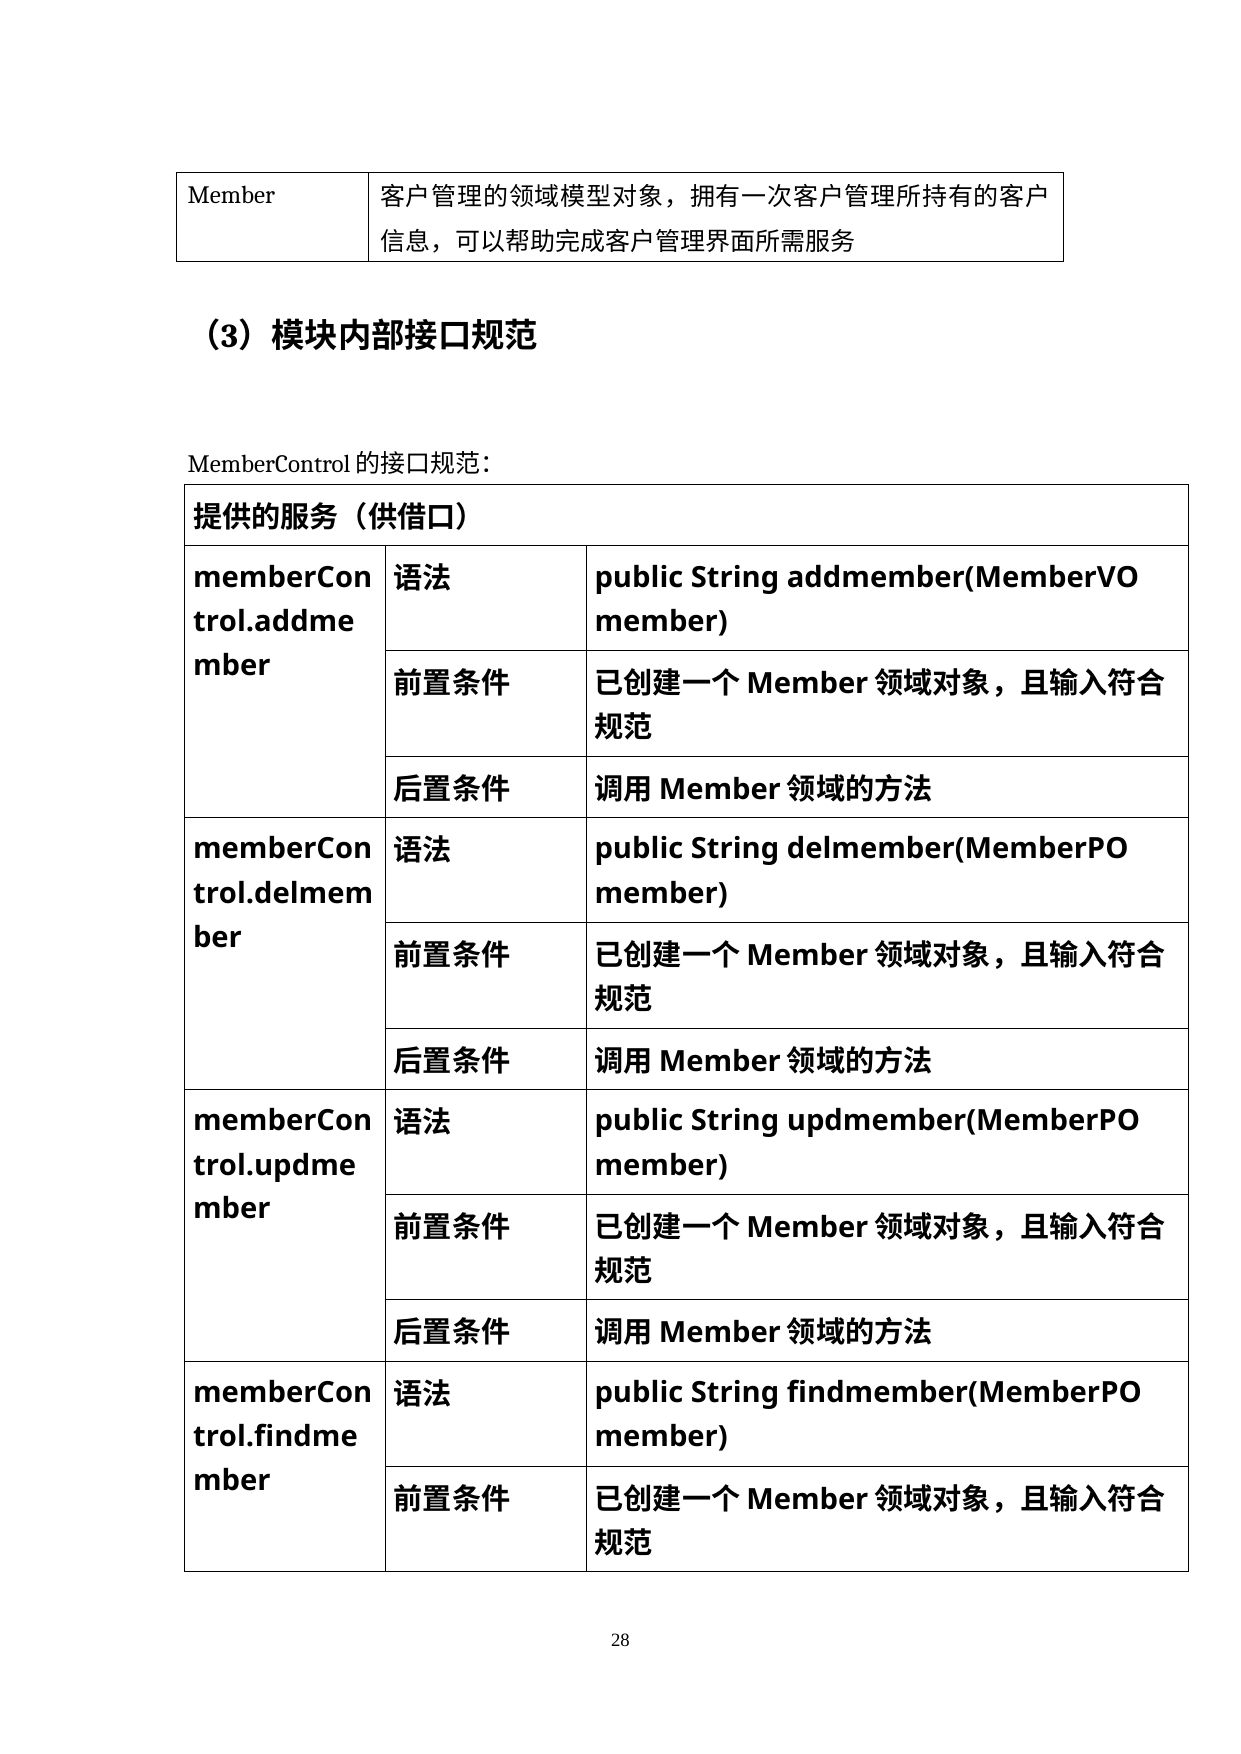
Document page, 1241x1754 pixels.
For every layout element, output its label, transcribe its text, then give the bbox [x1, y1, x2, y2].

table_cell memberControl.addmember [185, 546, 385, 817]
table_cell 客户管理的领域模型对象，拥有一次客户管理所持有的客户信息，可以帮助完成客户管理界面所需服务 [369, 173, 1063, 261]
subtitle （3）模块内部接口规范 [187, 289, 1053, 377]
table_header 提供的服务（供借口） [185, 485, 1188, 545]
table_cell 已创建一个Member领域对象，且输入符合规范 [587, 1195, 1188, 1299]
table_cell 已创建一个Member领域对象，且输入符合规范 [587, 651, 1188, 756]
table_cell 语法 [386, 546, 586, 650]
table_cell 语法 [386, 1362, 586, 1466]
table_cell Member [177, 173, 368, 261]
table_cell 前置条件 [386, 1195, 586, 1299]
table_cell public String delmember(MemberPO member) [587, 818, 1188, 922]
table_cell 已创建一个Member领域对象，且输入符合规范 [587, 923, 1188, 1027]
table_cell 调用Member领域的方法 [587, 757, 1188, 817]
table_cell 已创建一个Member领域对象，且输入符合规范 [587, 1467, 1188, 1571]
table_cell memberControl.updmember [185, 1090, 385, 1361]
table_cell 调用Member领域的方法 [587, 1300, 1188, 1361]
table_cell 前置条件 [386, 923, 586, 1027]
table_cell 前置条件 [386, 651, 586, 756]
table_cell memberControl.delmember [185, 818, 385, 1089]
table_cell 后置条件 [386, 1029, 586, 1089]
table_cell 调用Member领域的方法 [587, 1029, 1188, 1089]
text MemberControl的接口规范： [187, 439, 1053, 484]
table_cell public String updmember(MemberPO member) [587, 1090, 1188, 1194]
table_cell 语法 [386, 818, 586, 922]
table_cell memberControl.findmember [185, 1362, 385, 1571]
table_cell 前置条件 [386, 1467, 586, 1571]
table_cell 后置条件 [386, 757, 586, 817]
table_cell public String addmember(MemberVO member) [587, 546, 1188, 650]
table_cell 后置条件 [386, 1300, 586, 1361]
table_cell public String findmember(MemberPO member) [587, 1362, 1188, 1466]
table_cell 语法 [386, 1090, 586, 1194]
